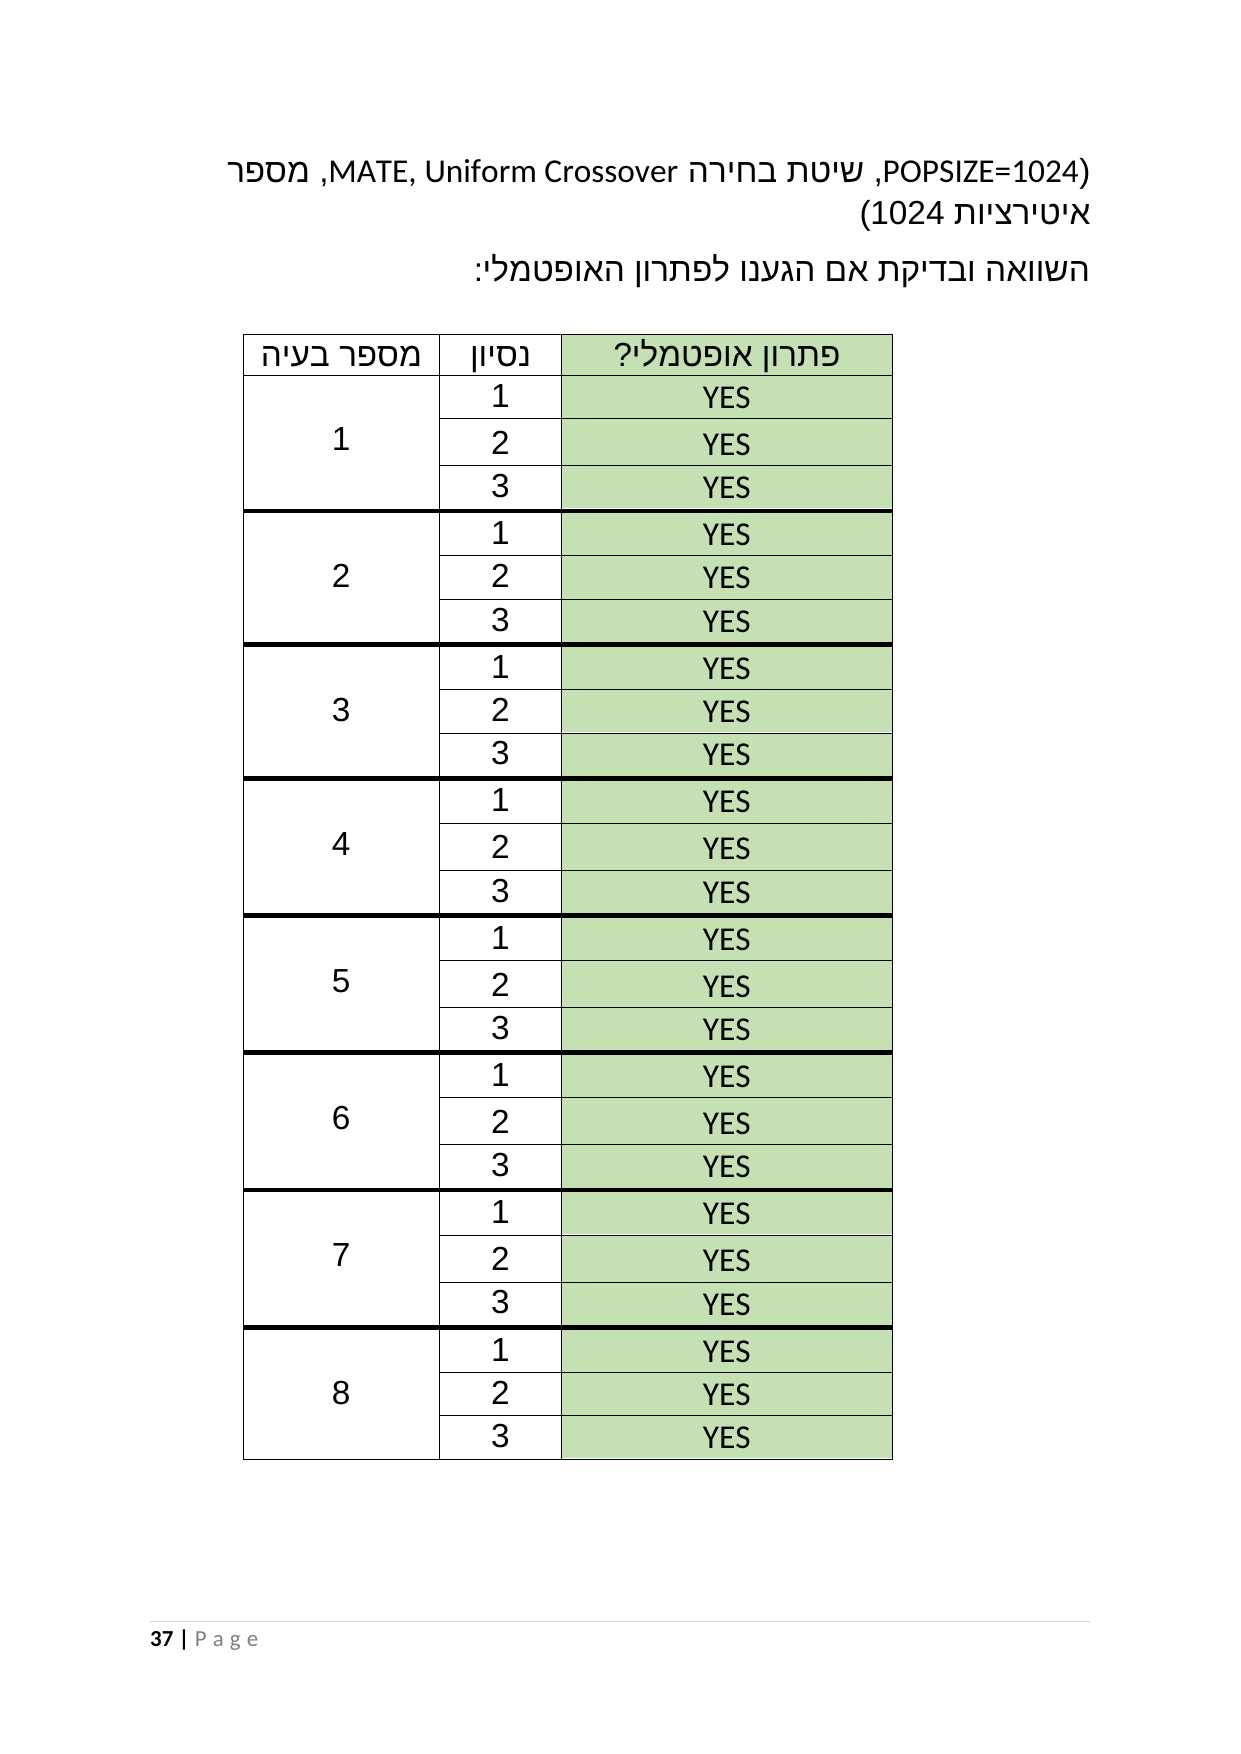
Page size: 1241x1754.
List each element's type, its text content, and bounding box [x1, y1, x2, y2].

table_cell YES [562, 1145, 892, 1188]
table_header פתרון אופטמלי? [562, 335, 892, 375]
table_cell 1 [440, 781, 561, 823]
table_header מספר בעיה [244, 335, 439, 375]
table_cell 1 [440, 376, 561, 418]
table_cell 1 [440, 513, 561, 555]
table_cell YES [562, 600, 892, 642]
table_cell 2 [440, 1373, 561, 1415]
table_cell 2 [440, 824, 561, 870]
table_cell YES [562, 1008, 892, 1050]
table_cell YES [562, 1416, 892, 1458]
table_cell 3 [440, 600, 561, 642]
table_cell YES [562, 466, 892, 508]
table_cell YES [562, 647, 892, 689]
table_cell YES [562, 1098, 892, 1144]
table_cell YES [562, 376, 892, 418]
table_cell 1 [440, 1055, 561, 1097]
table_cell 2 [440, 1236, 561, 1282]
table_cell YES [562, 556, 892, 599]
table_cell 2 [440, 556, 561, 599]
table_cell YES [562, 1236, 892, 1282]
table_cell 1 [440, 918, 561, 960]
table_cell 7 [244, 1192, 439, 1325]
table_cell YES [562, 419, 892, 465]
table_cell 1 [244, 376, 439, 508]
table_cell 3 [440, 734, 561, 776]
table_cell YES [562, 871, 892, 913]
table_cell 3 [440, 1145, 561, 1188]
table_cell 2 [244, 513, 439, 642]
table_cell 3 [440, 1008, 561, 1050]
table_cell 1 [440, 1192, 561, 1234]
table_header נסיון [440, 335, 561, 375]
table_cell YES [562, 918, 892, 960]
table_cell 3 [440, 1416, 561, 1458]
table_cell YES [562, 690, 892, 732]
table_cell 1 [440, 1330, 561, 1372]
table_cell 3 [244, 647, 439, 776]
table_cell YES [562, 1283, 892, 1325]
table_cell 3 [440, 871, 561, 913]
table_cell YES [562, 961, 892, 1007]
table_cell 2 [440, 961, 561, 1007]
table_cell 8 [244, 1330, 439, 1458]
table_cell YES [562, 1055, 892, 1097]
table_cell YES [562, 1373, 892, 1415]
table_cell 4 [244, 781, 439, 913]
table_cell YES [562, 824, 892, 870]
table_cell 3 [440, 1283, 561, 1325]
table_cell 5 [244, 918, 439, 1050]
table_cell 2 [440, 1098, 561, 1144]
table_cell 3 [440, 466, 561, 508]
table_cell YES [562, 1330, 892, 1372]
table_cell 6 [244, 1055, 439, 1188]
table_cell YES [562, 513, 892, 555]
table_cell 2 [440, 419, 561, 465]
table_cell YES [562, 781, 892, 823]
table_cell 2 [440, 690, 561, 732]
text (POPSIZE=1024, שיטת בחירה MATE, Uniform Crossover, מספר איטירציות 1024) [150, 150, 1090, 231]
table_cell YES [562, 734, 892, 776]
table_cell 1 [440, 647, 561, 689]
table_cell YES [562, 1192, 892, 1234]
text השוואה ובדיקת אם הגענו לפתרון האופטמלי: [150, 250, 1090, 289]
